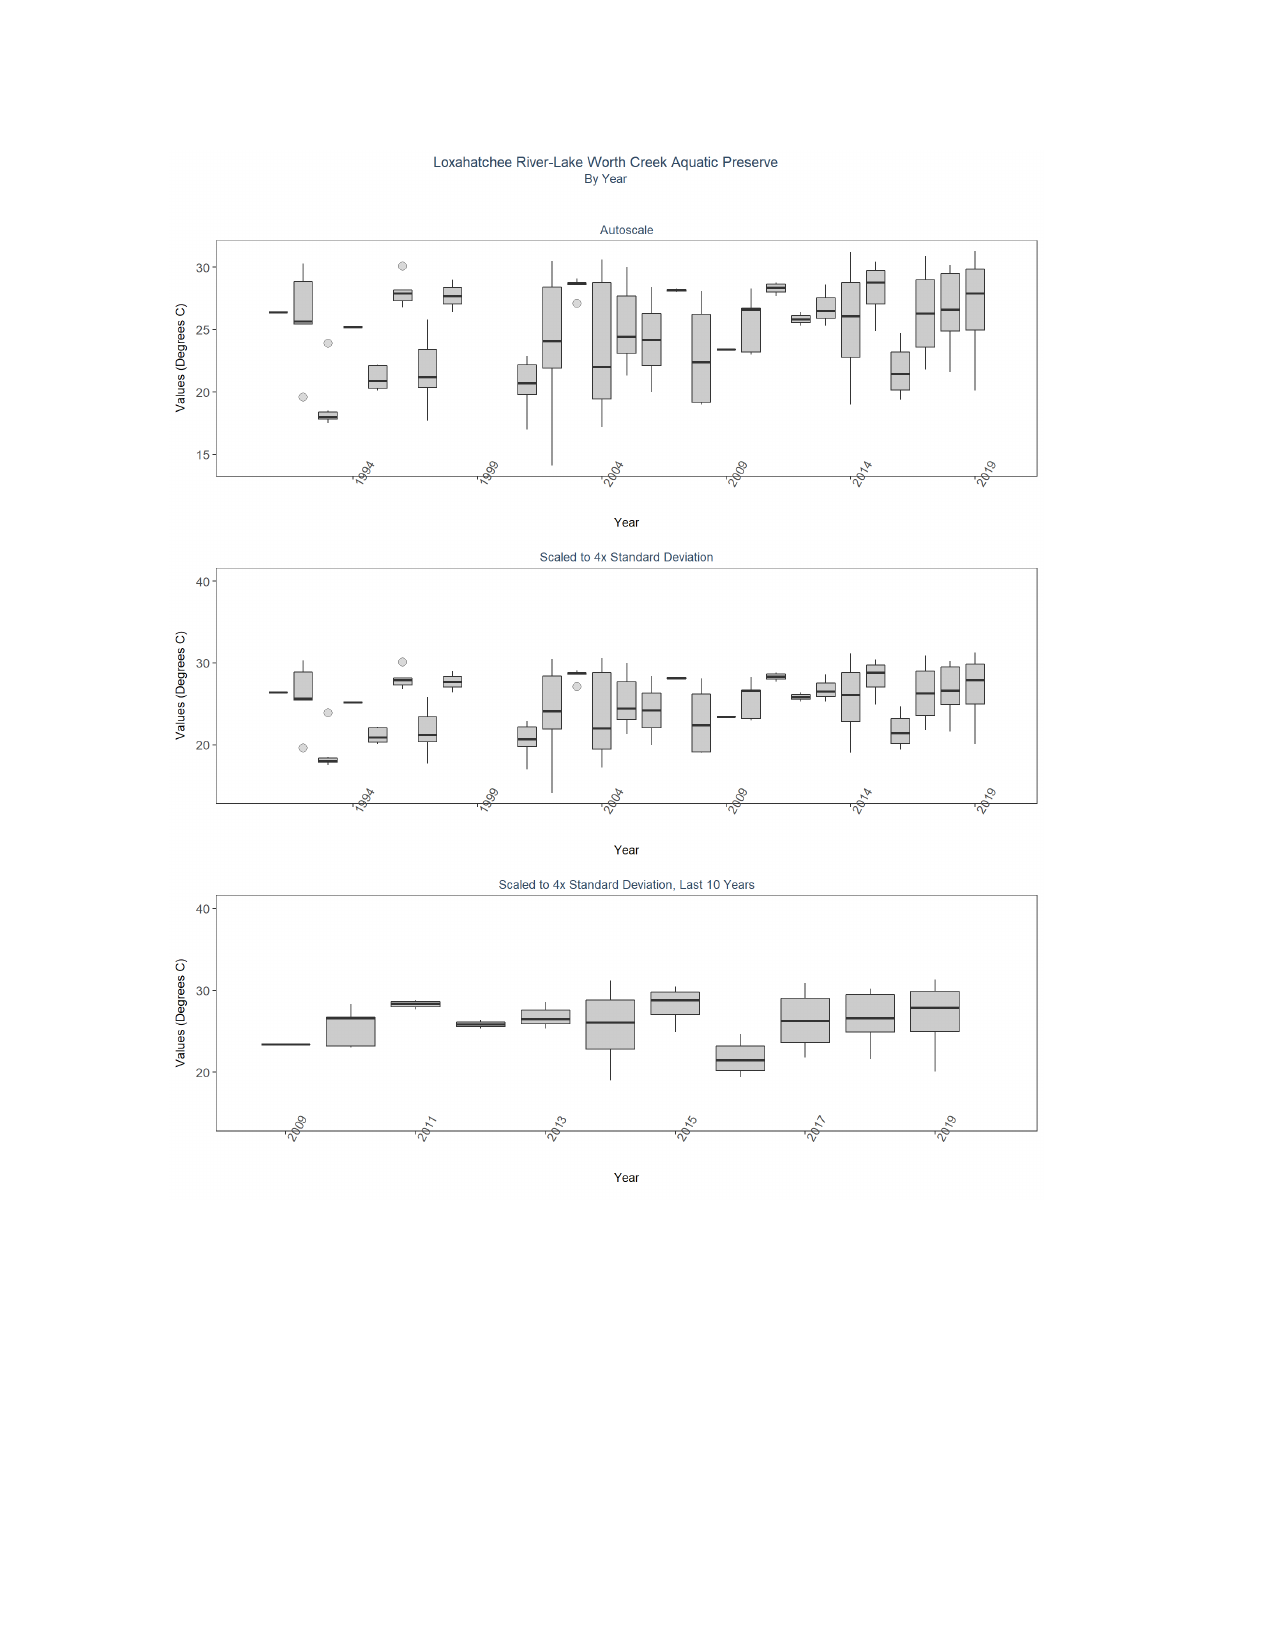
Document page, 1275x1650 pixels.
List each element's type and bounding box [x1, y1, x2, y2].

picture [168, 150, 1044, 1200]
